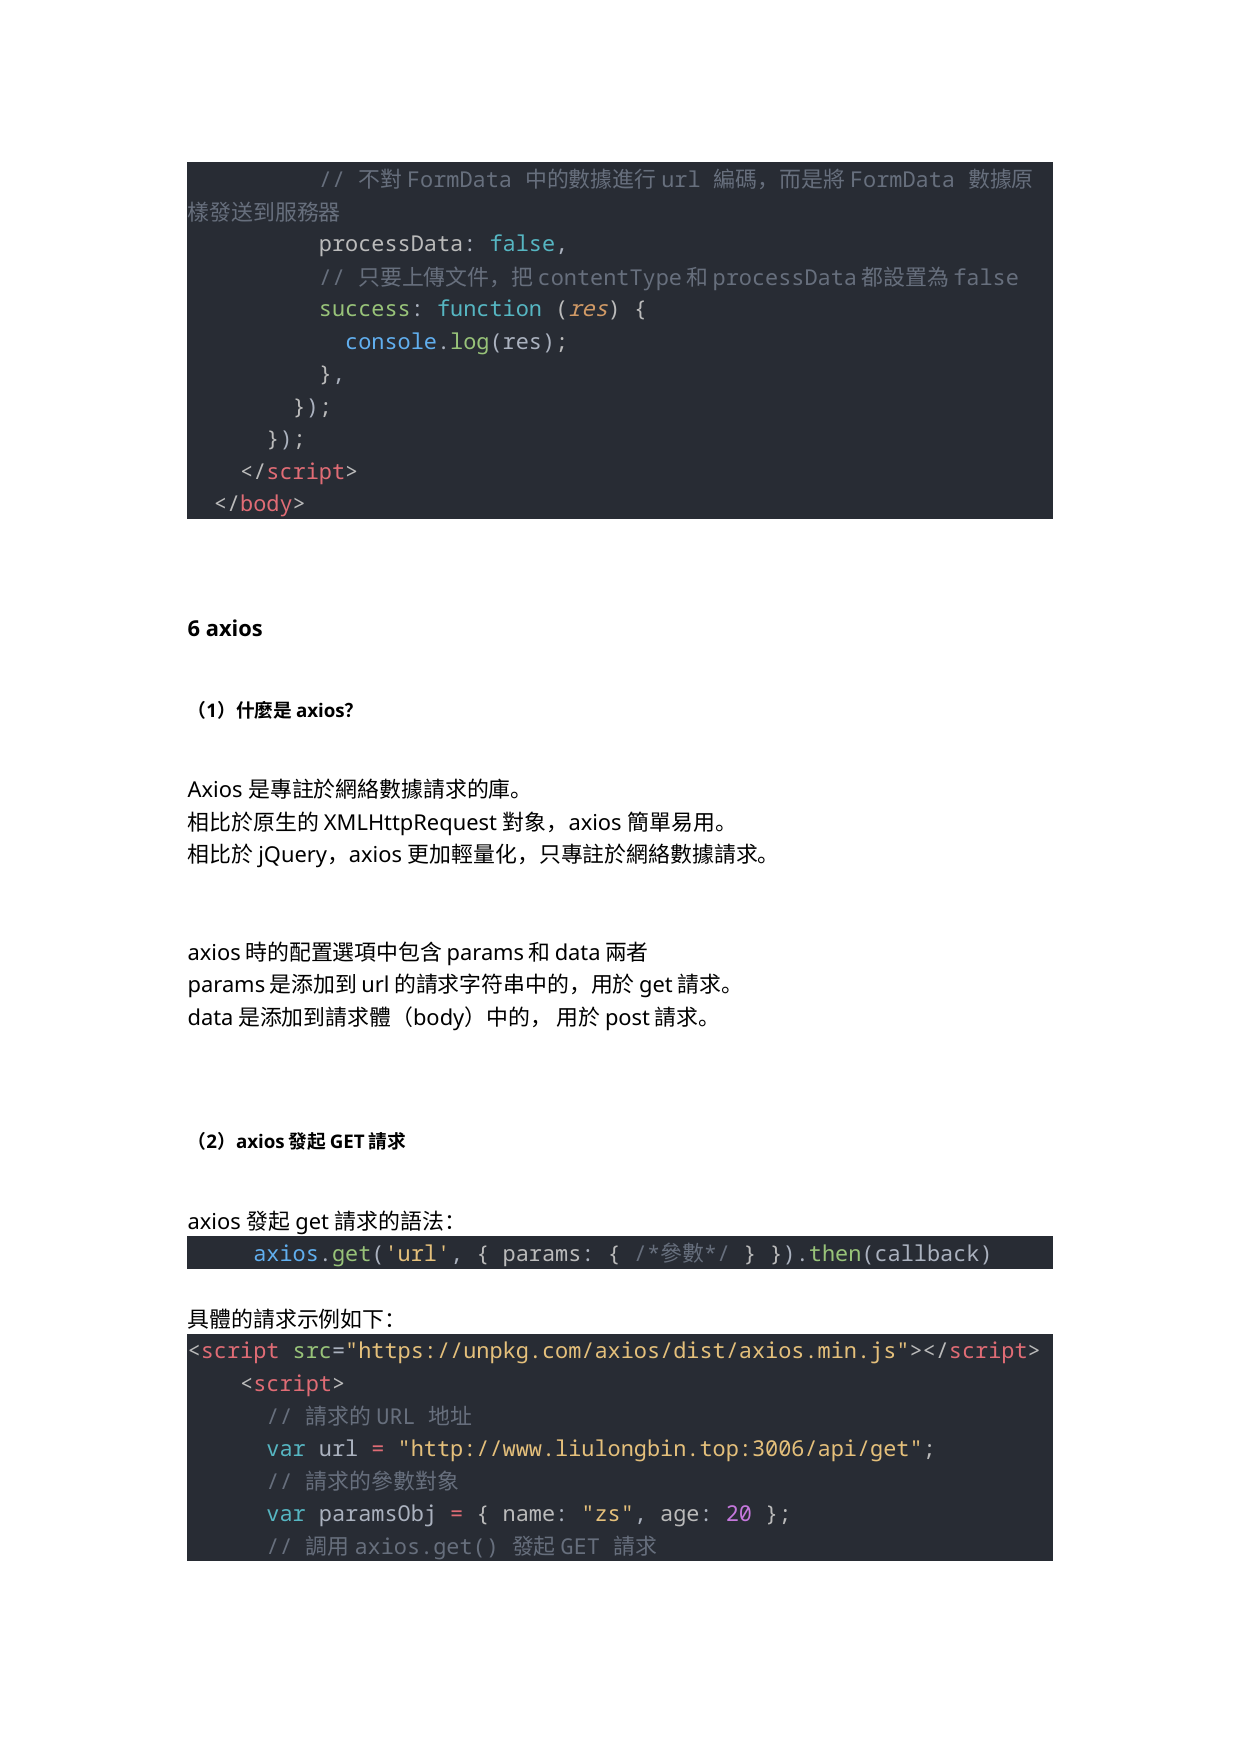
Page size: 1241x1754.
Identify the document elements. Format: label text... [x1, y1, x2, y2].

text </script> [187, 454, 1053, 487]
text data是添加到請求體（body）中的， 用於post請求。 [187, 1000, 1053, 1032]
text }, [187, 357, 1053, 389]
subtitle （2）axios發起GET請求 [187, 1124, 1053, 1157]
text // 請求的 URL 地址 [187, 1399, 1053, 1431]
text axios.get('url', { params: { /*參數*/ } }).then(callback) [187, 1236, 1053, 1269]
text axios 發起 get 請求的語法： [187, 1204, 1053, 1236]
text console.log(res); [187, 324, 1053, 357]
text </body> [187, 487, 1053, 519]
text var url = "http://www.liulongbin.top:3006/api/get"; [187, 1431, 1053, 1464]
text // 不對 FormData 中的數據進行 url 編碼，而是將 FormData 數據原樣發送到服務器 [187, 162, 1053, 227]
text // 請求的參數對象 [187, 1464, 1053, 1496]
text <script src="https://unpkg.com/axios/dist/axios.min.js"></script> [187, 1334, 1053, 1366]
text // 調用 axios.get() 發起 GET 請求 [187, 1529, 1053, 1561]
text 具體的請求示例如下： [187, 1301, 1053, 1334]
text processData: false, [187, 227, 1053, 259]
text 相比於原生的 XMLHttpRequest 對象，axios 簡單易用。 [187, 805, 1053, 837]
text }); [187, 389, 1053, 422]
text params是添加到url的請求字符串中的，用於get請求。 [187, 967, 1053, 1000]
text 相比於 jQuery，axios 更加輕量化，只專註於網絡數據請求。 [187, 837, 1053, 870]
text success: function (res) { [187, 292, 1053, 324]
text var paramsObj = { name: "zs", age: 20 }; [187, 1496, 1053, 1529]
text // 只要上傳文件，把contentType和processData都設置為false [187, 259, 1053, 292]
text Axios 是專註於網絡數據請求的庫。 [187, 772, 1053, 805]
text <script> [187, 1366, 1053, 1399]
text }); [187, 422, 1053, 454]
text axios時的配置選項中包含params和data兩者 [187, 935, 1053, 967]
subtitle （1）什麼是axios？ [187, 693, 1053, 725]
subtitle 6 axios [187, 612, 1053, 644]
